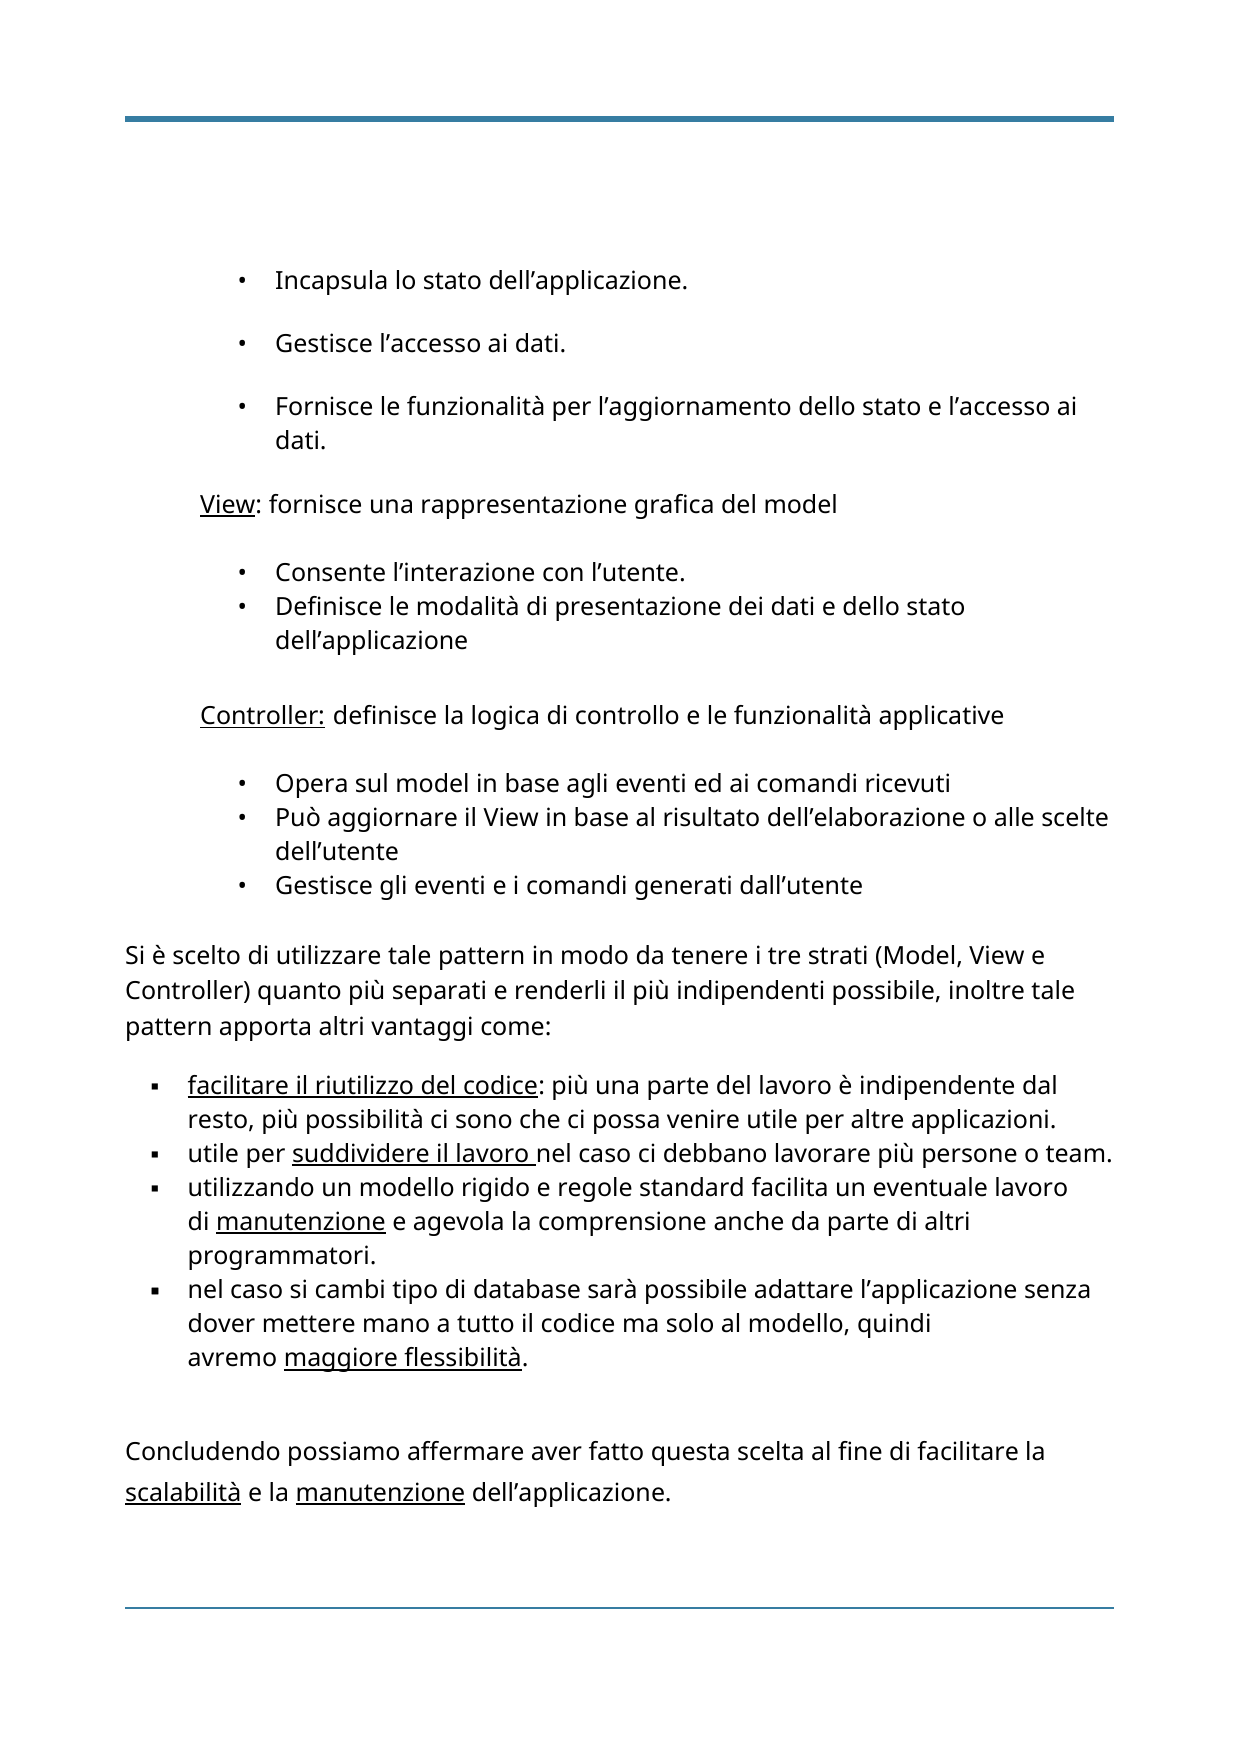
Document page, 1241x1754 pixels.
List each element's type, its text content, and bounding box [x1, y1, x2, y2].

text Controller: definisce la logica di controllo e le funzionalità applicative [125, 698, 1115, 732]
list Gestisce gli eventi e i comandi generati dall’utente [237, 868, 1115, 902]
text Concludendo possiamo affermare aver fatto questa scelta al fine di facilitare la scalabilità e la manutenzione dell’applicazione. [125, 1433, 1115, 1508]
list Gestisce l’accesso ai dati. [237, 326, 1115, 360]
list Fornisce le funzionalità per l’aggiornamento dello stato e l’accesso ai dati. [237, 389, 1115, 457]
list Può aggiornare il View in base al risultato dell’elaborazione o alle scelte dell’utente [237, 800, 1115, 868]
list Definisce le modalità di presentazione dei dati e dello stato dell’applicazione [237, 588, 1115, 657]
list facilitare il riutilizzo del codice: più una parte del lavoro è indipendente dal resto, più possibilità ci sono che ci possa venire utile per altre applicazioni. [150, 1067, 1115, 1136]
list nel caso si cambi tipo di database sarà possibile adattare l’applicazione senza dover mettere mano a tutto il codice ma solo al modello, quindi avremo maggiore flessibilità. [150, 1272, 1115, 1374]
list utilizzando un modello rigido e regole standard facilita un eventuale lavoro di manutenzione e agevola la comprensione anche da parte di altri programmatori. [150, 1169, 1115, 1272]
list Opera sul model in base agli eventi ed ai comandi ricevuti [237, 766, 1115, 800]
text View: fornisce una rappresentazione grafica del model [125, 486, 1115, 520]
text Si è scelto di utilizzare tale pattern in modo da tenere i tre strati (Model, View e Controller) quanto più separati e renderli il più indipendenti possibile, inoltre tale pattern apporta altri vantaggi come: [125, 936, 1115, 1042]
list Incapsula lo stato dell’applicazione. [237, 262, 1115, 297]
list utile per suddividere il lavoro nel caso ci debbano lavorare più persone o team. [150, 1136, 1115, 1169]
list Consente l’interazione con l’utente. [237, 554, 1115, 588]
